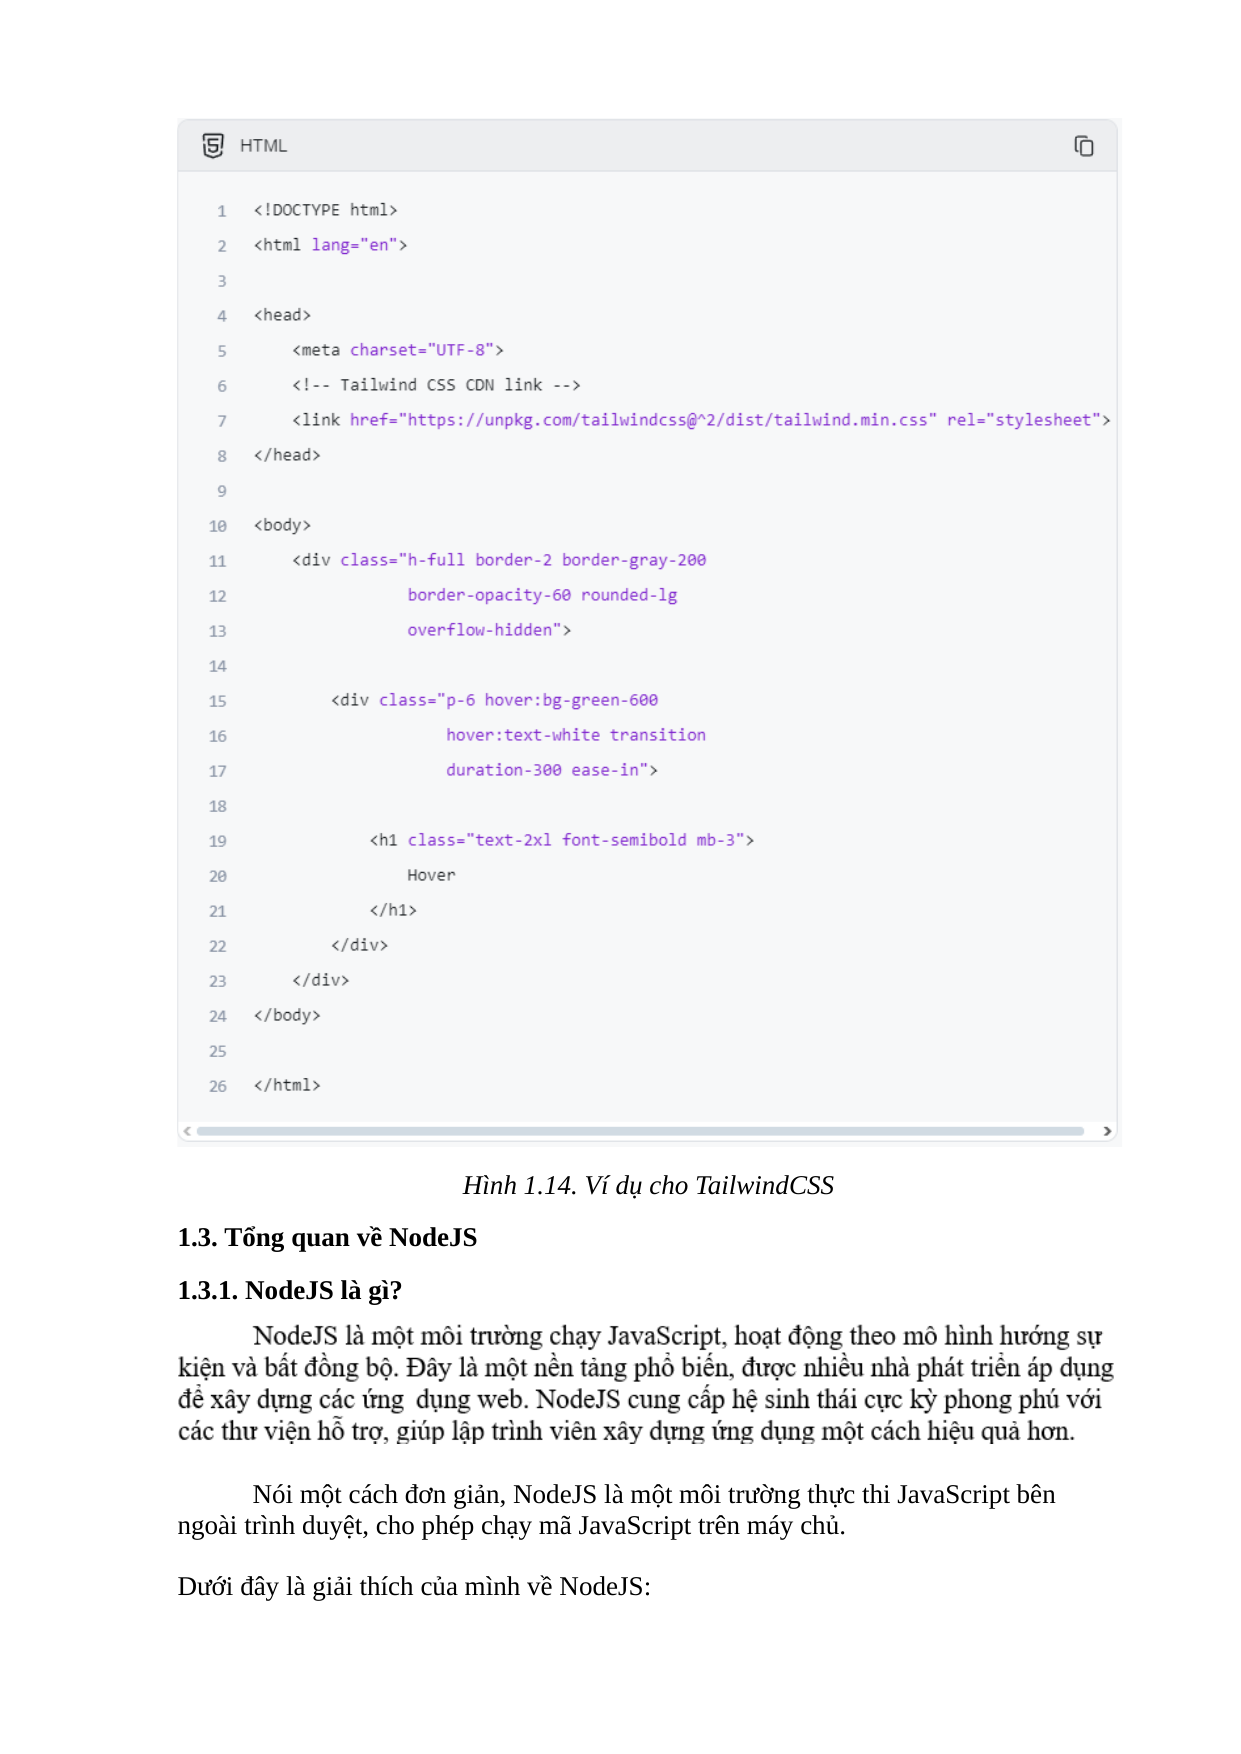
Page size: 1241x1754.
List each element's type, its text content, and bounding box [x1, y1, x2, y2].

text Dưới đây là giải thích của mình về NodeJS: [177, 1569, 1122, 1601]
picture [177, 118, 1123, 1147]
subtitle 1.3.1. NodeJS là gì? [177, 1274, 1122, 1305]
text Nói một cách đơn giản, NodeJS là một môi trường thực thi JavaScript bên ngoài trình duyệt, cho phép chạy mã JavaScript trên máy chủ. [177, 1478, 1122, 1540]
picture [177, 1317, 1123, 1444]
subtitle 1.3. Tổng quan về NodeJS [177, 1221, 1122, 1252]
text Hình 1.14. Ví dụ cho TailwindCSS [177, 1169, 1122, 1200]
